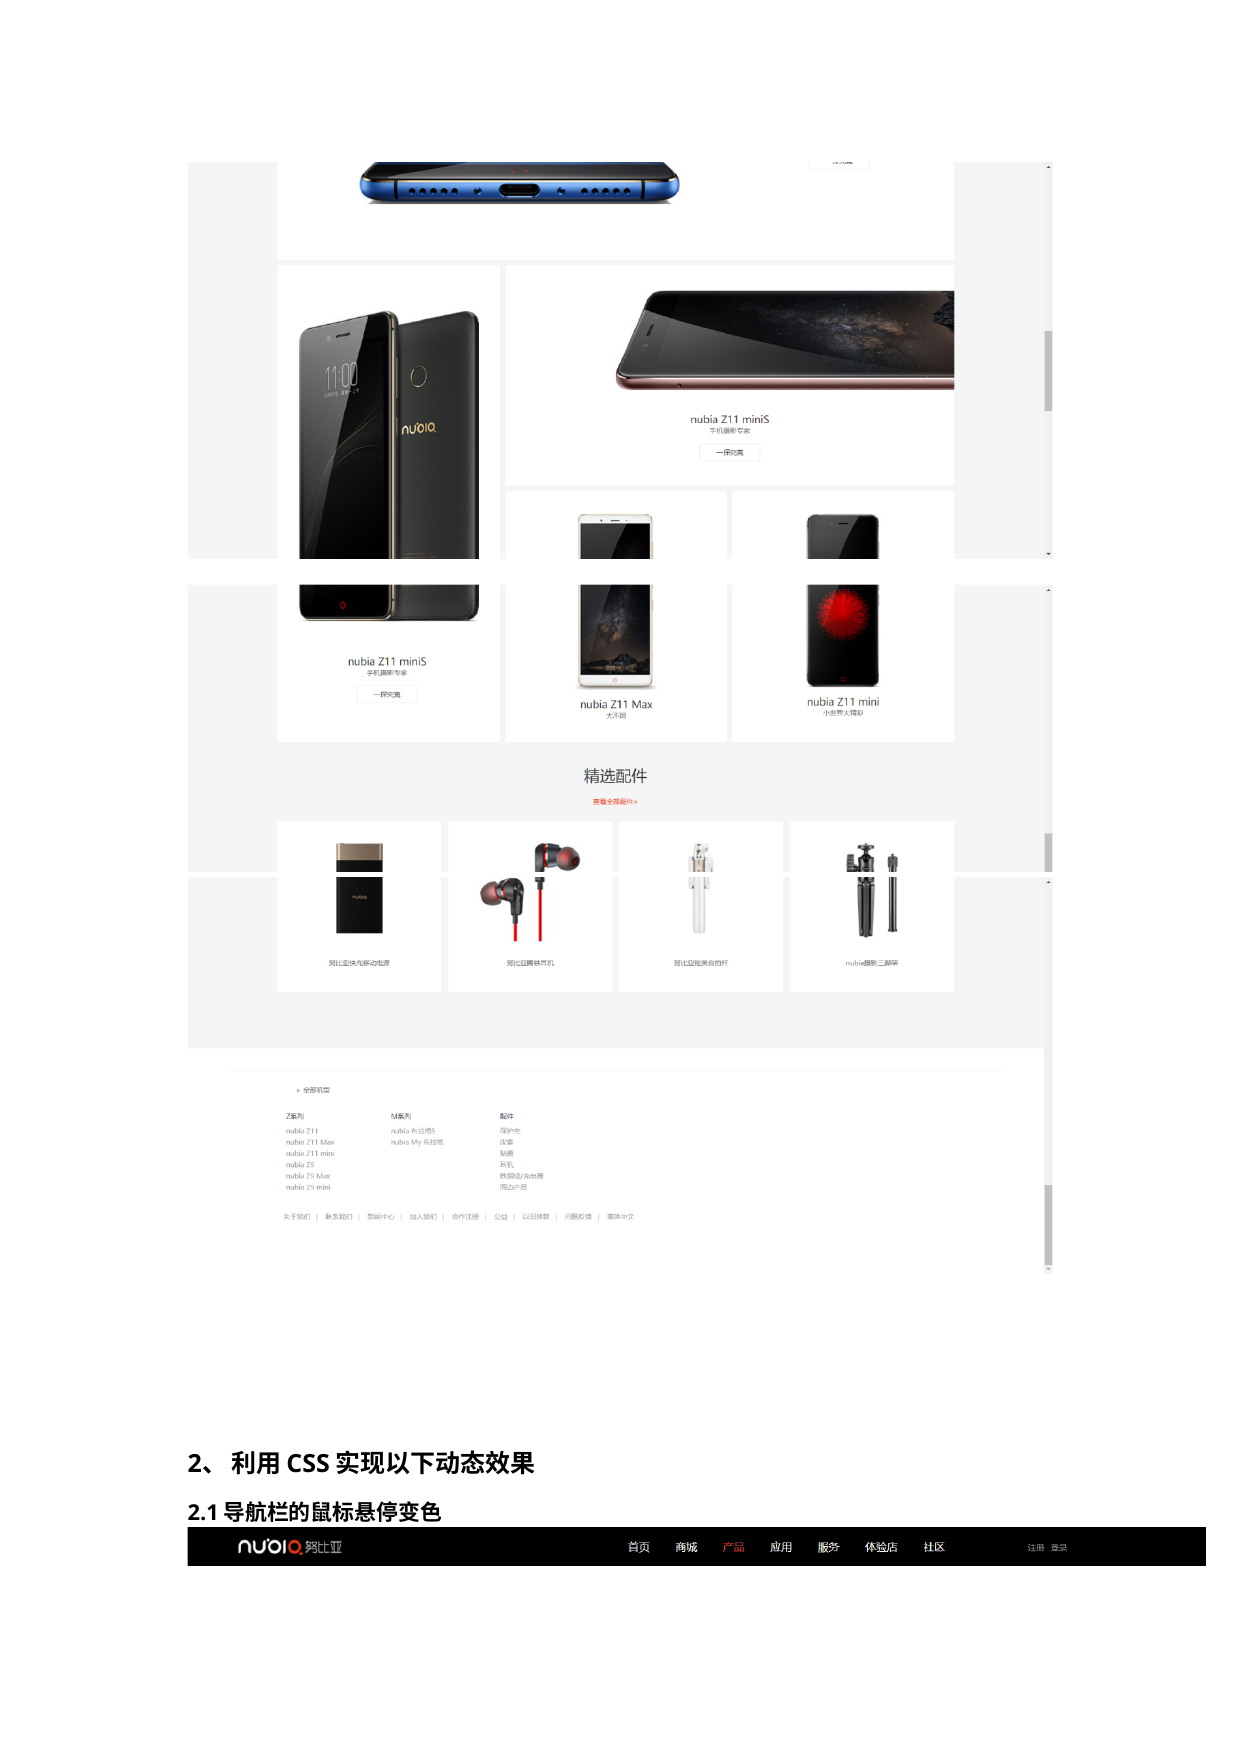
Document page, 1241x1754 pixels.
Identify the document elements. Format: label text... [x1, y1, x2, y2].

text 2.1导航栏的鼠标悬停变色 [187, 1494, 1053, 1527]
picture [187, 877, 1053, 1274]
picture [187, 162, 1053, 559]
list 利用CSS实现以下动态效果 [187, 1429, 1053, 1494]
picture [187, 1527, 1206, 1566]
picture [187, 584, 1053, 872]
